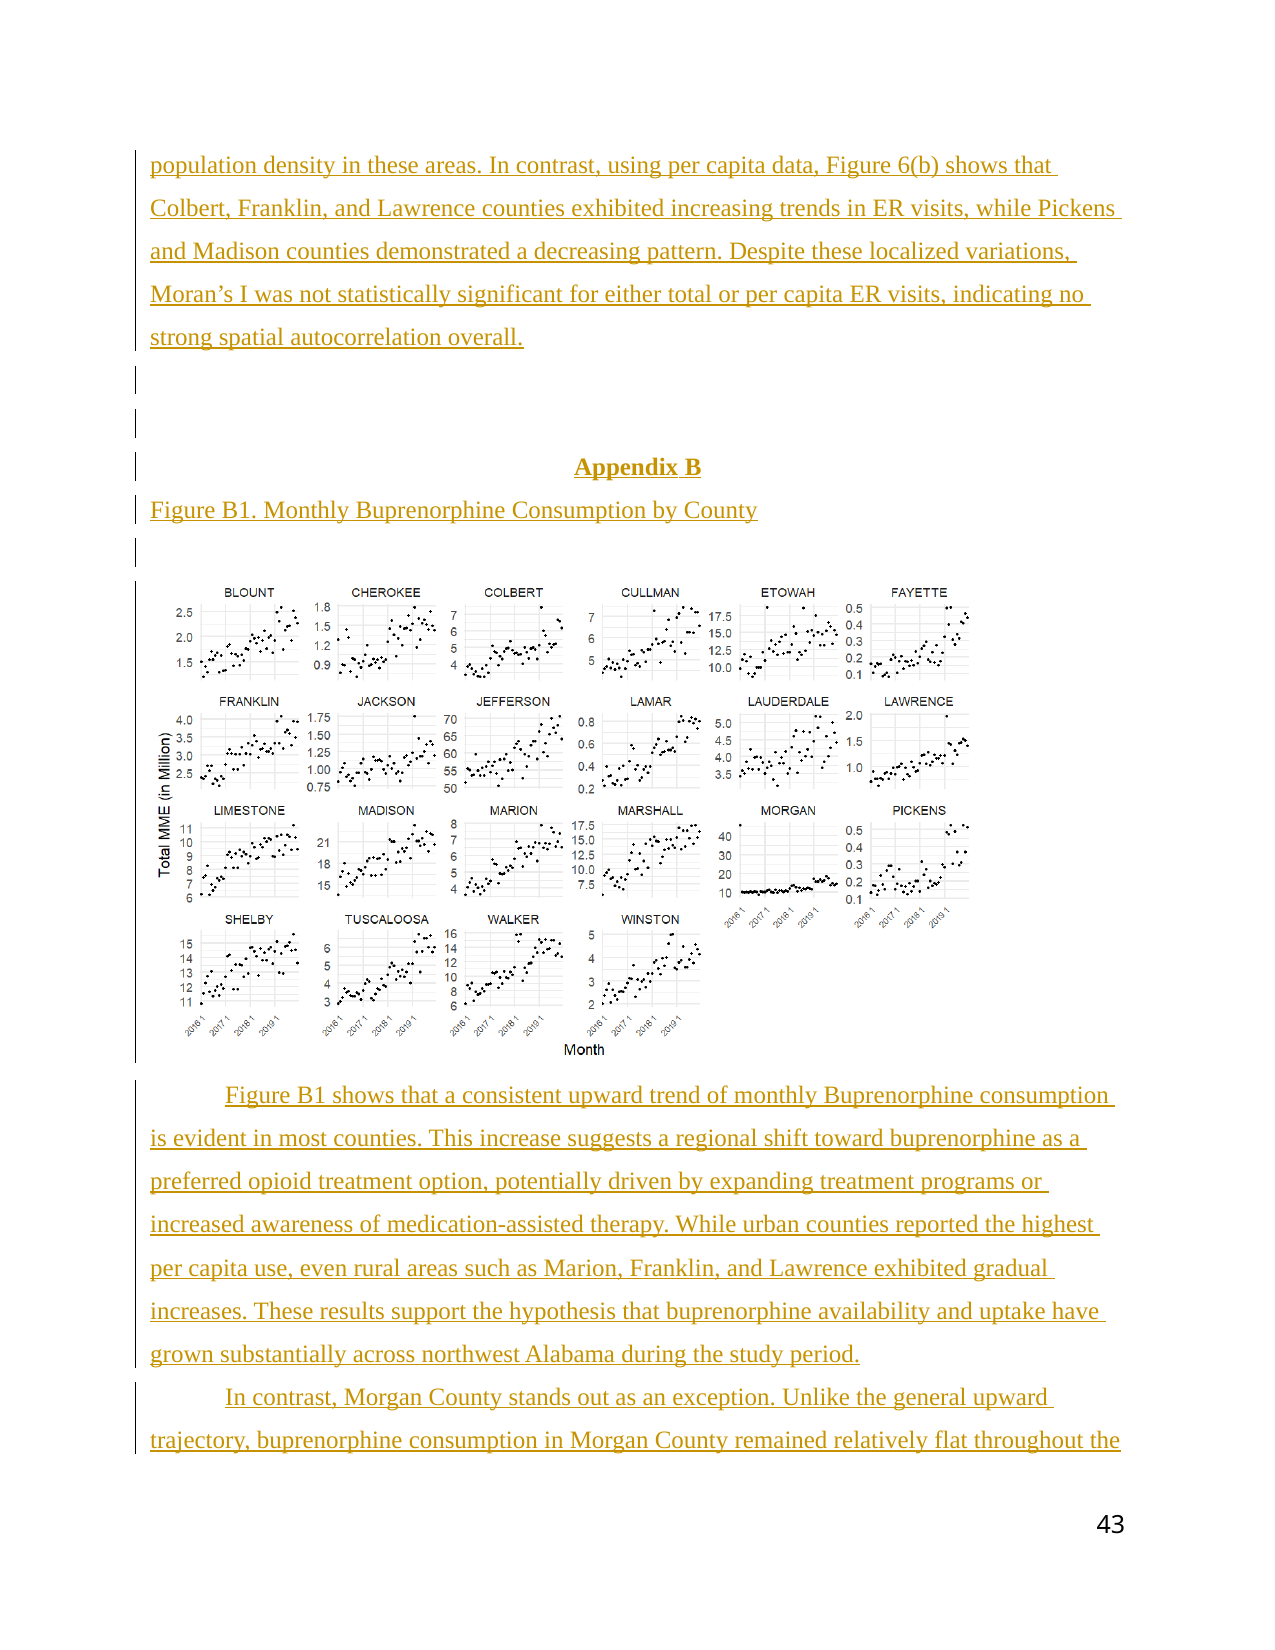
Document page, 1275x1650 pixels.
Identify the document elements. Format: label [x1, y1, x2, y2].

picture [150, 581, 976, 1064]
